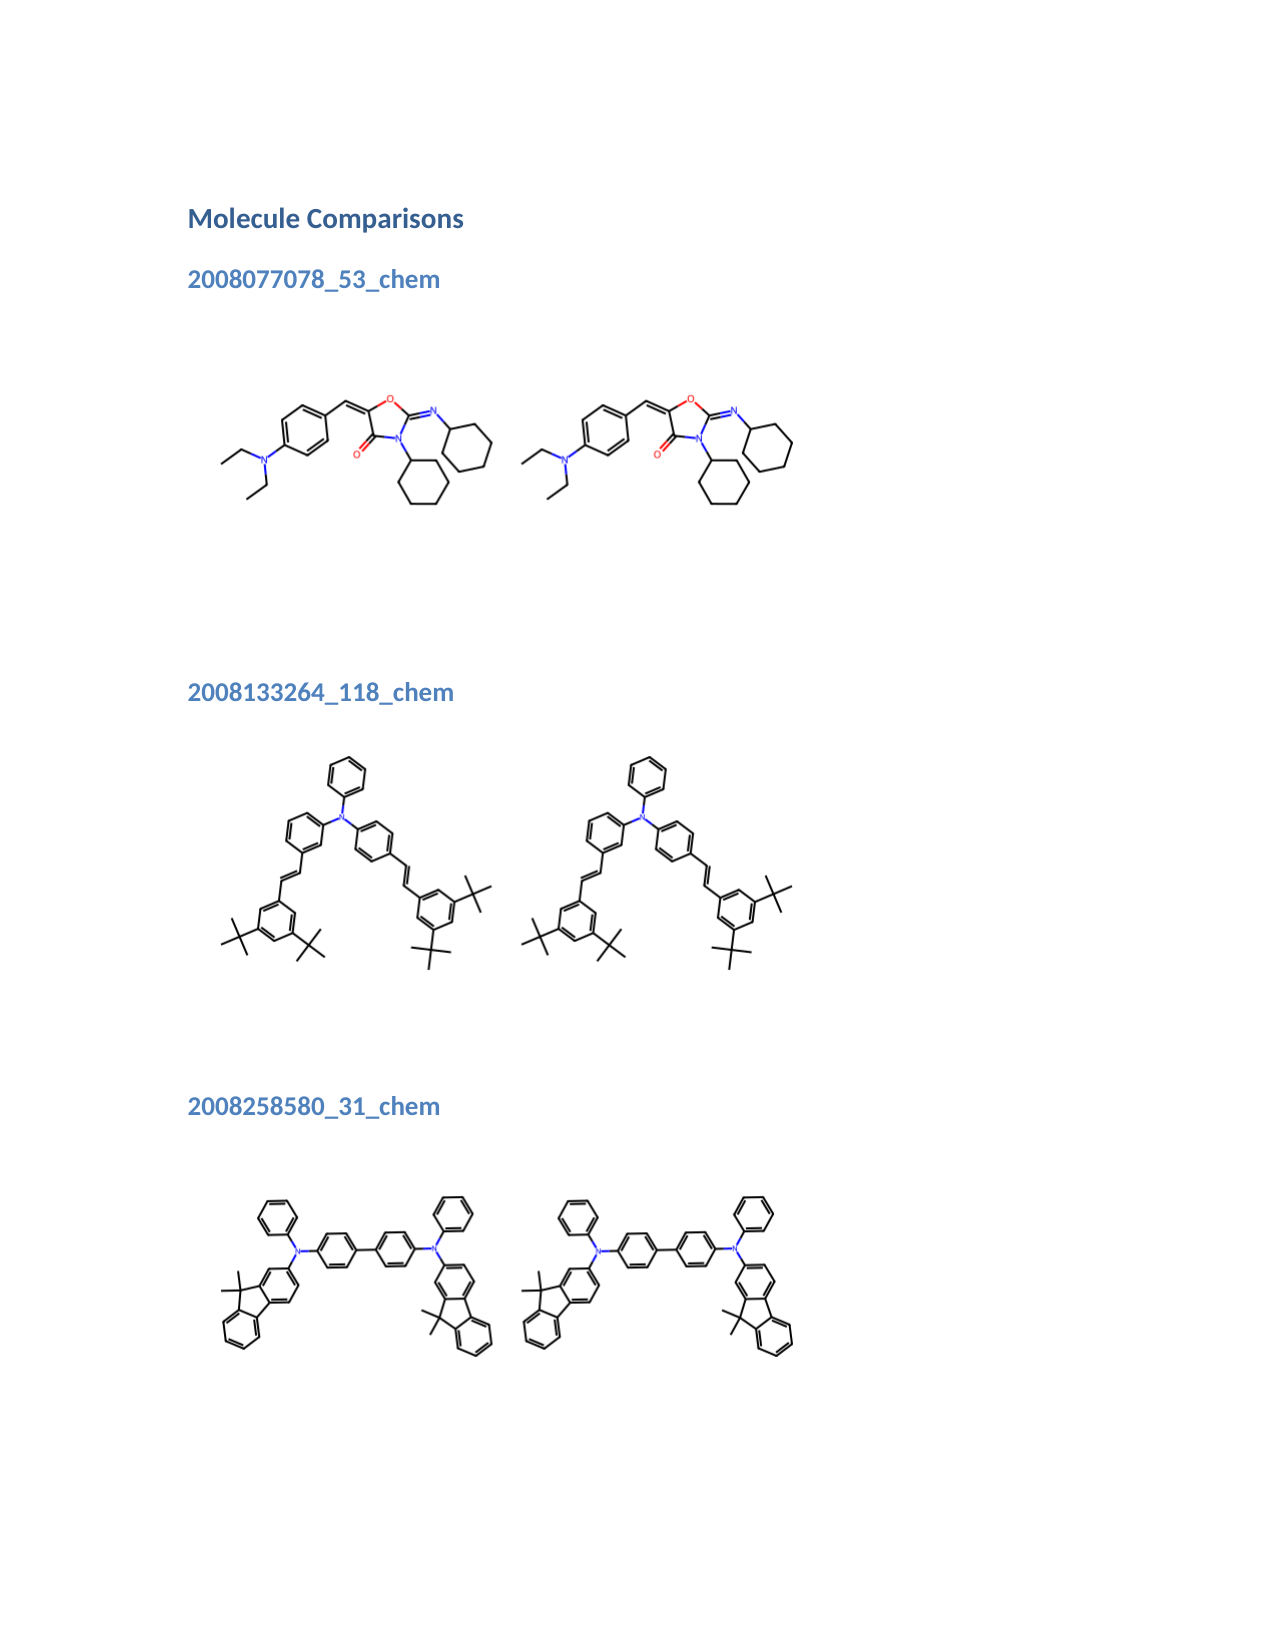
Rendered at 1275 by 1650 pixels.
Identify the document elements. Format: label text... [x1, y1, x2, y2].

picture [206, 299, 807, 600]
subtitle 2008258580_31_chem [187, 1089, 1087, 1122]
subtitle 2008077078_53_chem [187, 262, 1087, 295]
picture [206, 1127, 807, 1427]
picture [206, 713, 807, 1014]
subtitle Molecule Comparisons [187, 200, 1087, 236]
subtitle 2008133264_118_chem [187, 675, 1087, 708]
